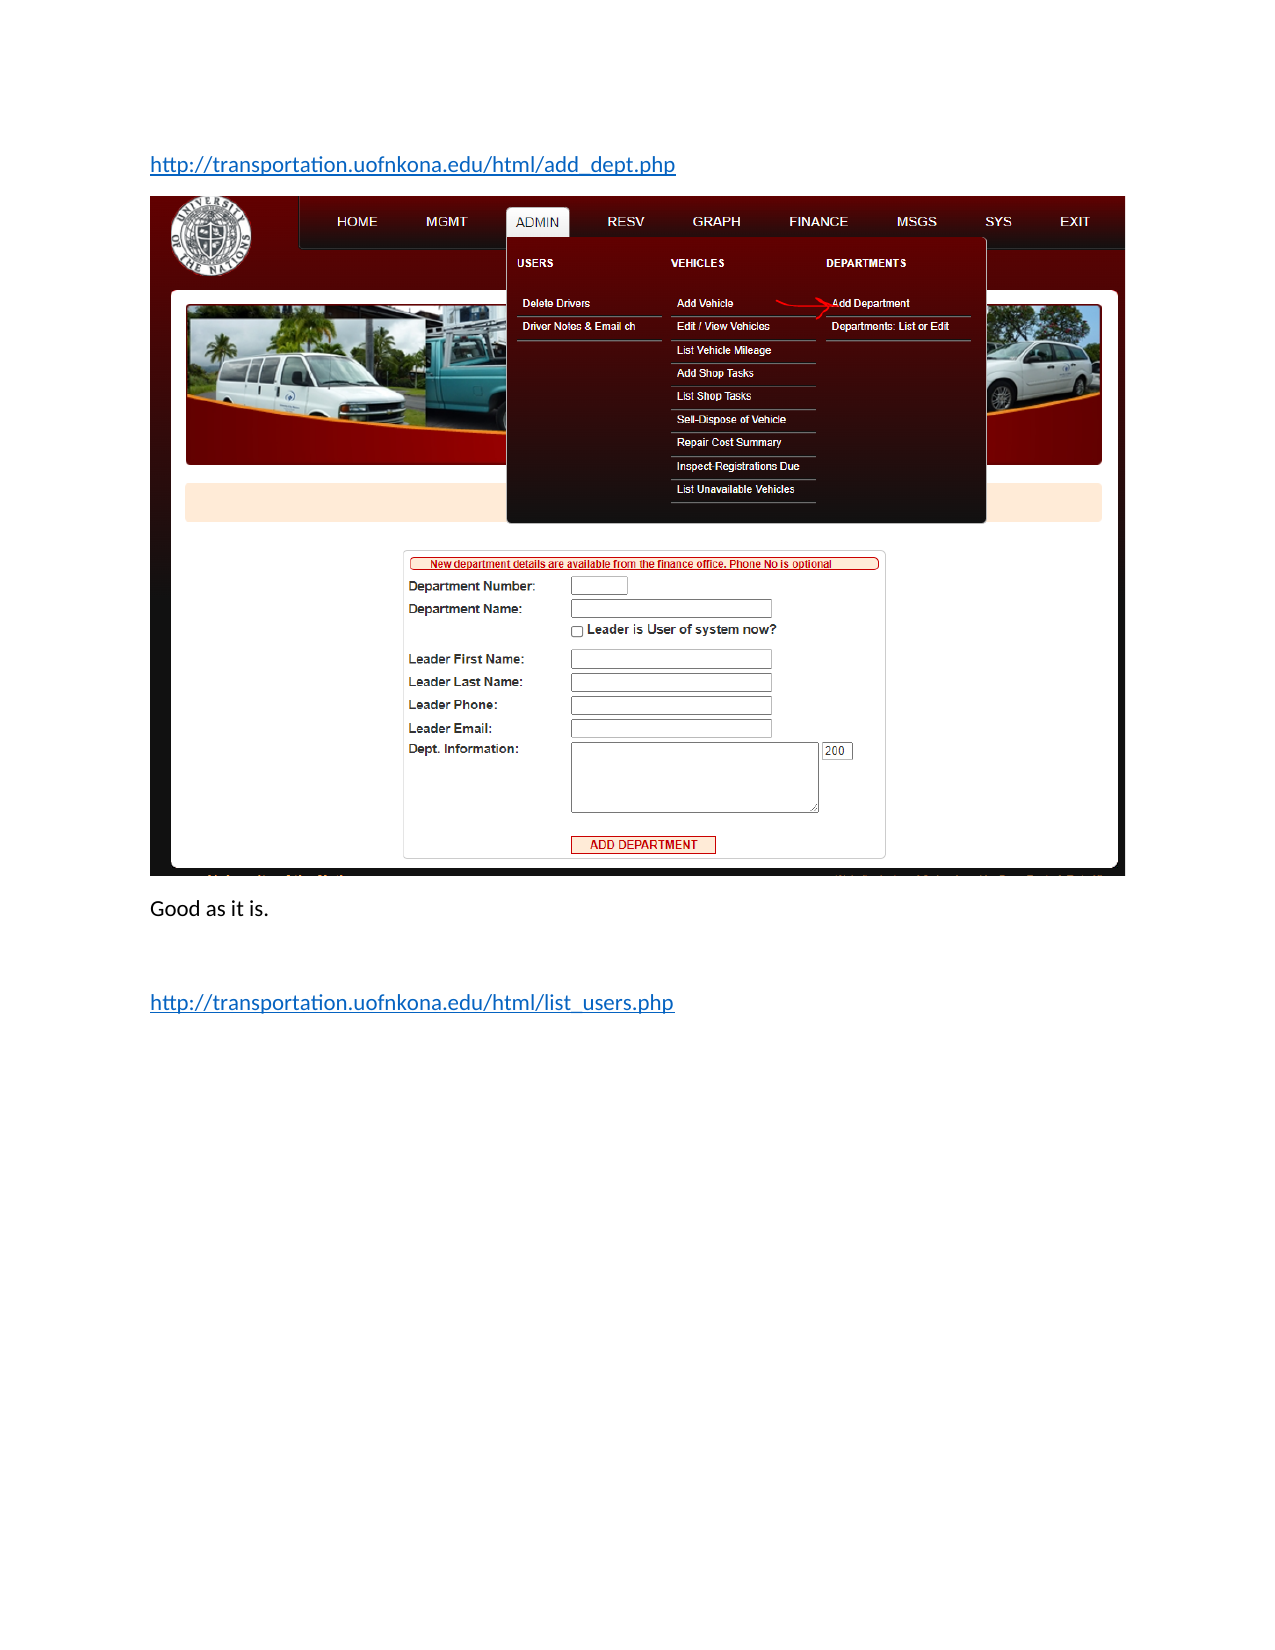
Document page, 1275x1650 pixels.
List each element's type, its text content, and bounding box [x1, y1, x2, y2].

text http://transportation.uofnkona.edu/html/list_users.php [150, 988, 1125, 1016]
text http://transportation.uofnkona.edu/html/add_dept.php [150, 150, 1125, 178]
picture [150, 196, 1125, 876]
text Good as it is. [150, 894, 1125, 922]
